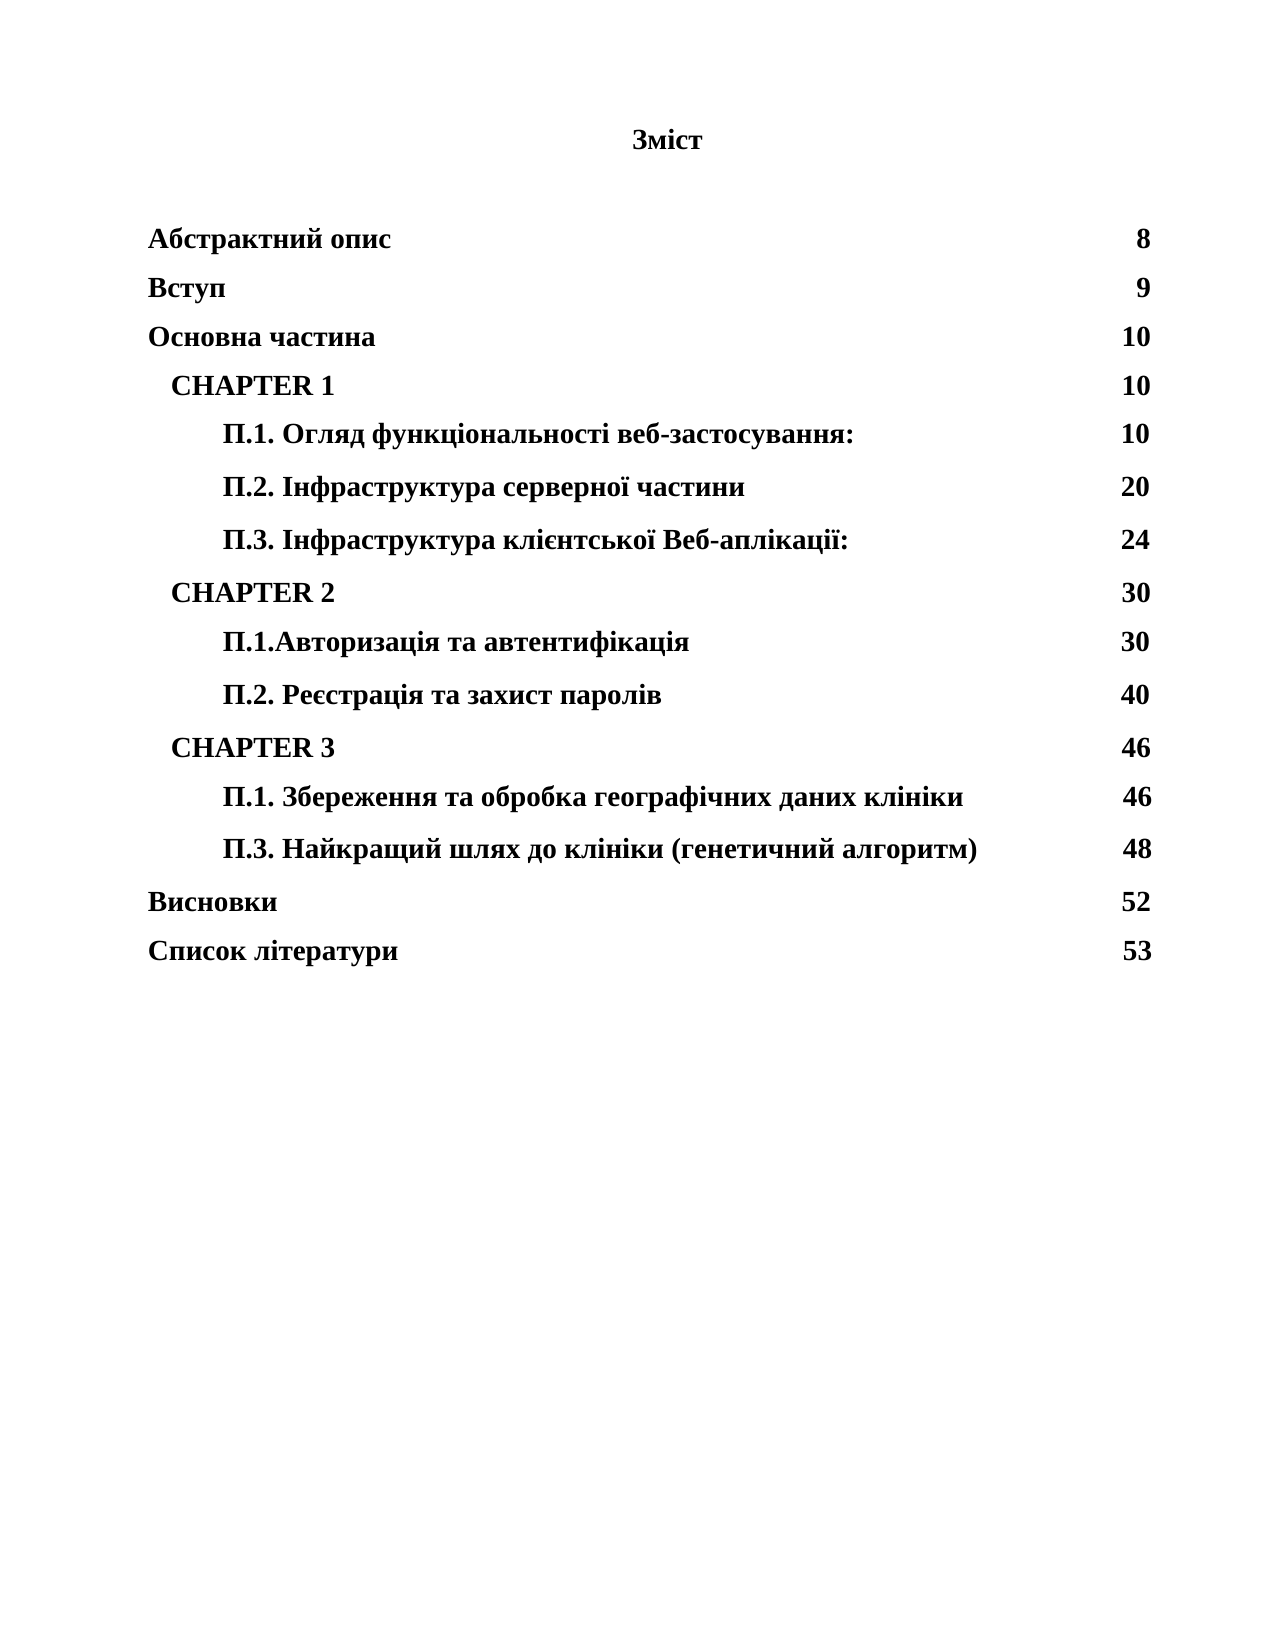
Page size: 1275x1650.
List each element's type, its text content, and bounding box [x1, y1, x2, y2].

text Зміст [148, 122, 1186, 156]
